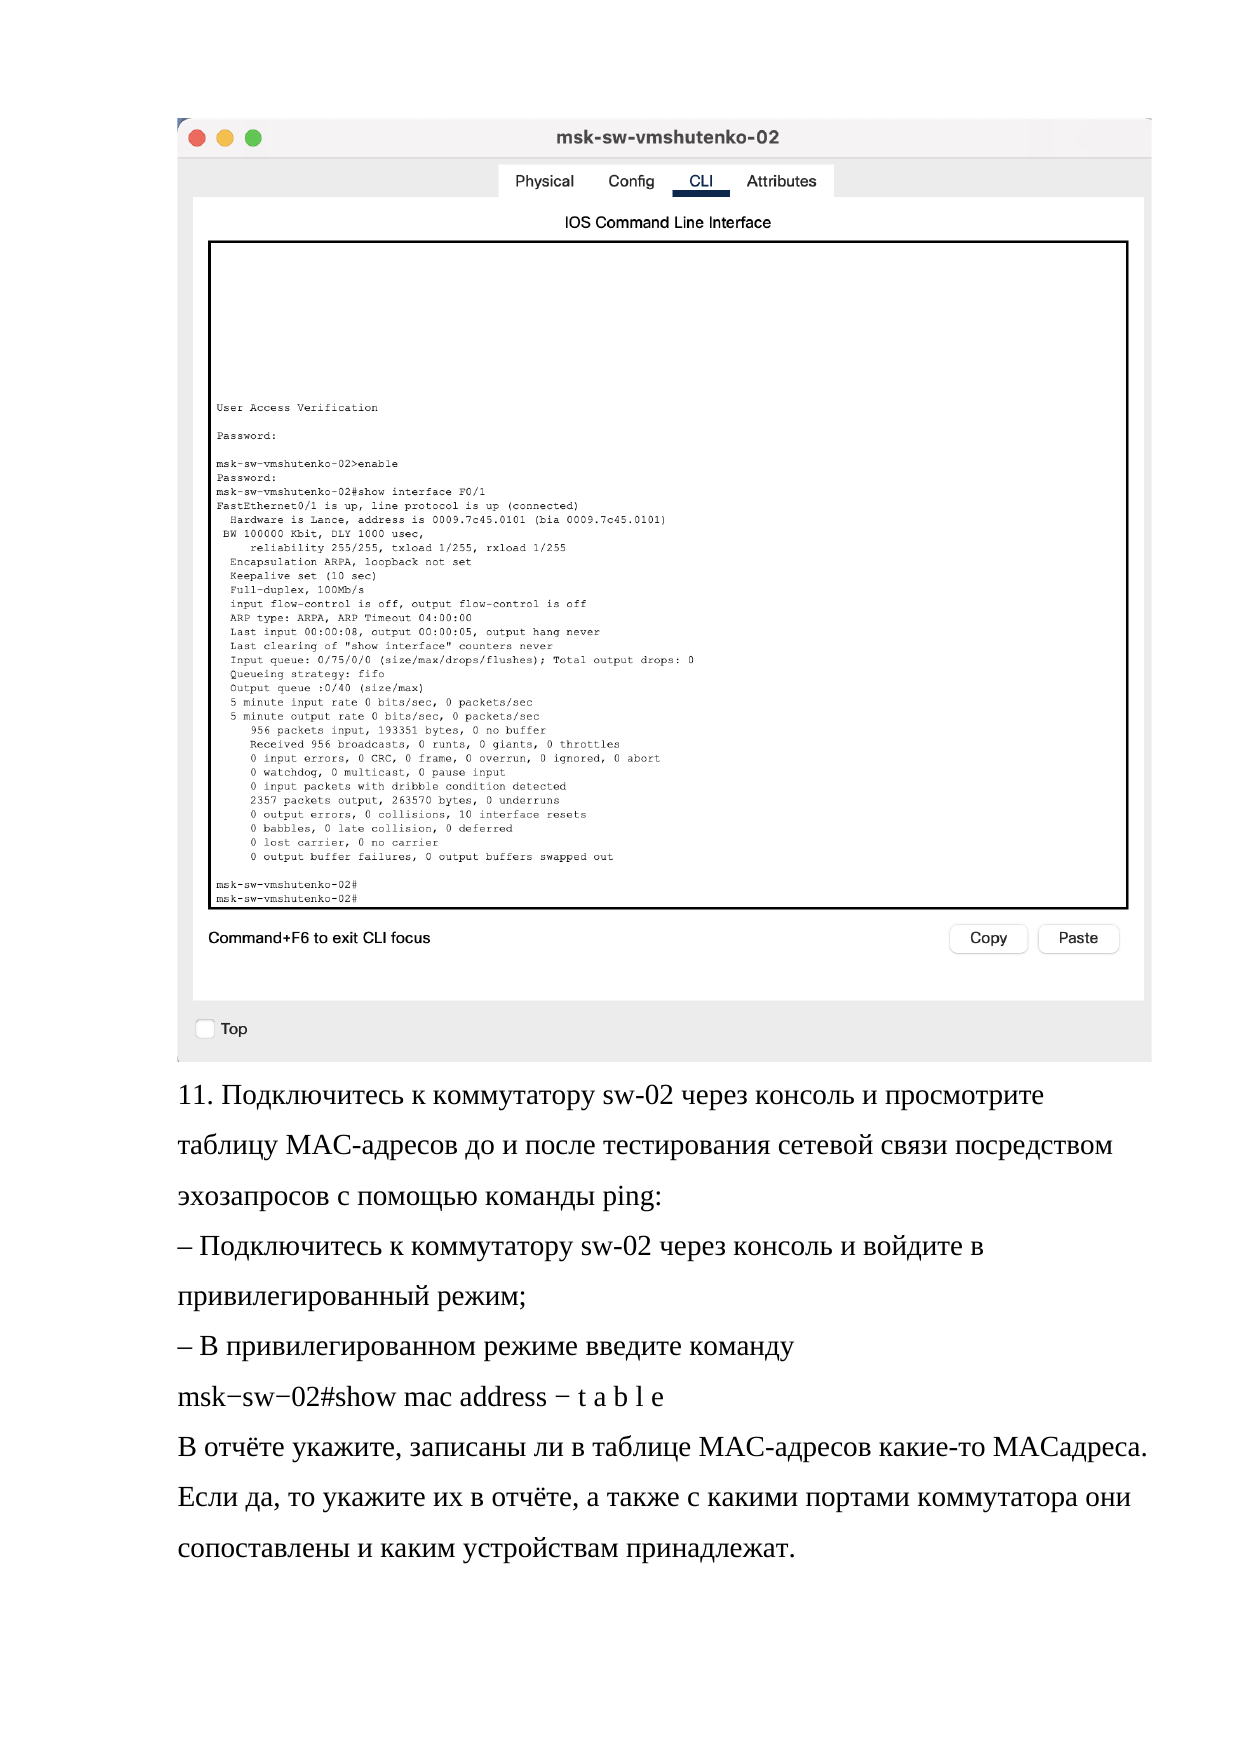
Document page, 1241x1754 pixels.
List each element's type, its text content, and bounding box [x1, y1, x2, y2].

text В отчёте укажите, записаны ли в таблице МАС-адресов какие-то МАСадреса. Если да, то укажите их в отчёте, а также с какими портами коммутатора они сопоставлены и каким устройствам принадлежат. [177, 1429, 1152, 1563]
text – В привилегированном режиме введите команду [177, 1328, 1152, 1362]
text msk−sw−02#show mac address − t a b l e [177, 1379, 1152, 1412]
text – Подключитесь к коммутатору sw-02 через консоль и войдите в привилегированный режим; [177, 1228, 1152, 1312]
picture [177, 118, 1152, 1062]
text 11. Подключитесь к коммутатору sw-02 через консоль и просмотрите таблицу МАС-адресов до и после тестирования сетевой связи посредством эхозапросов с помощью команды ping: [177, 1077, 1152, 1211]
